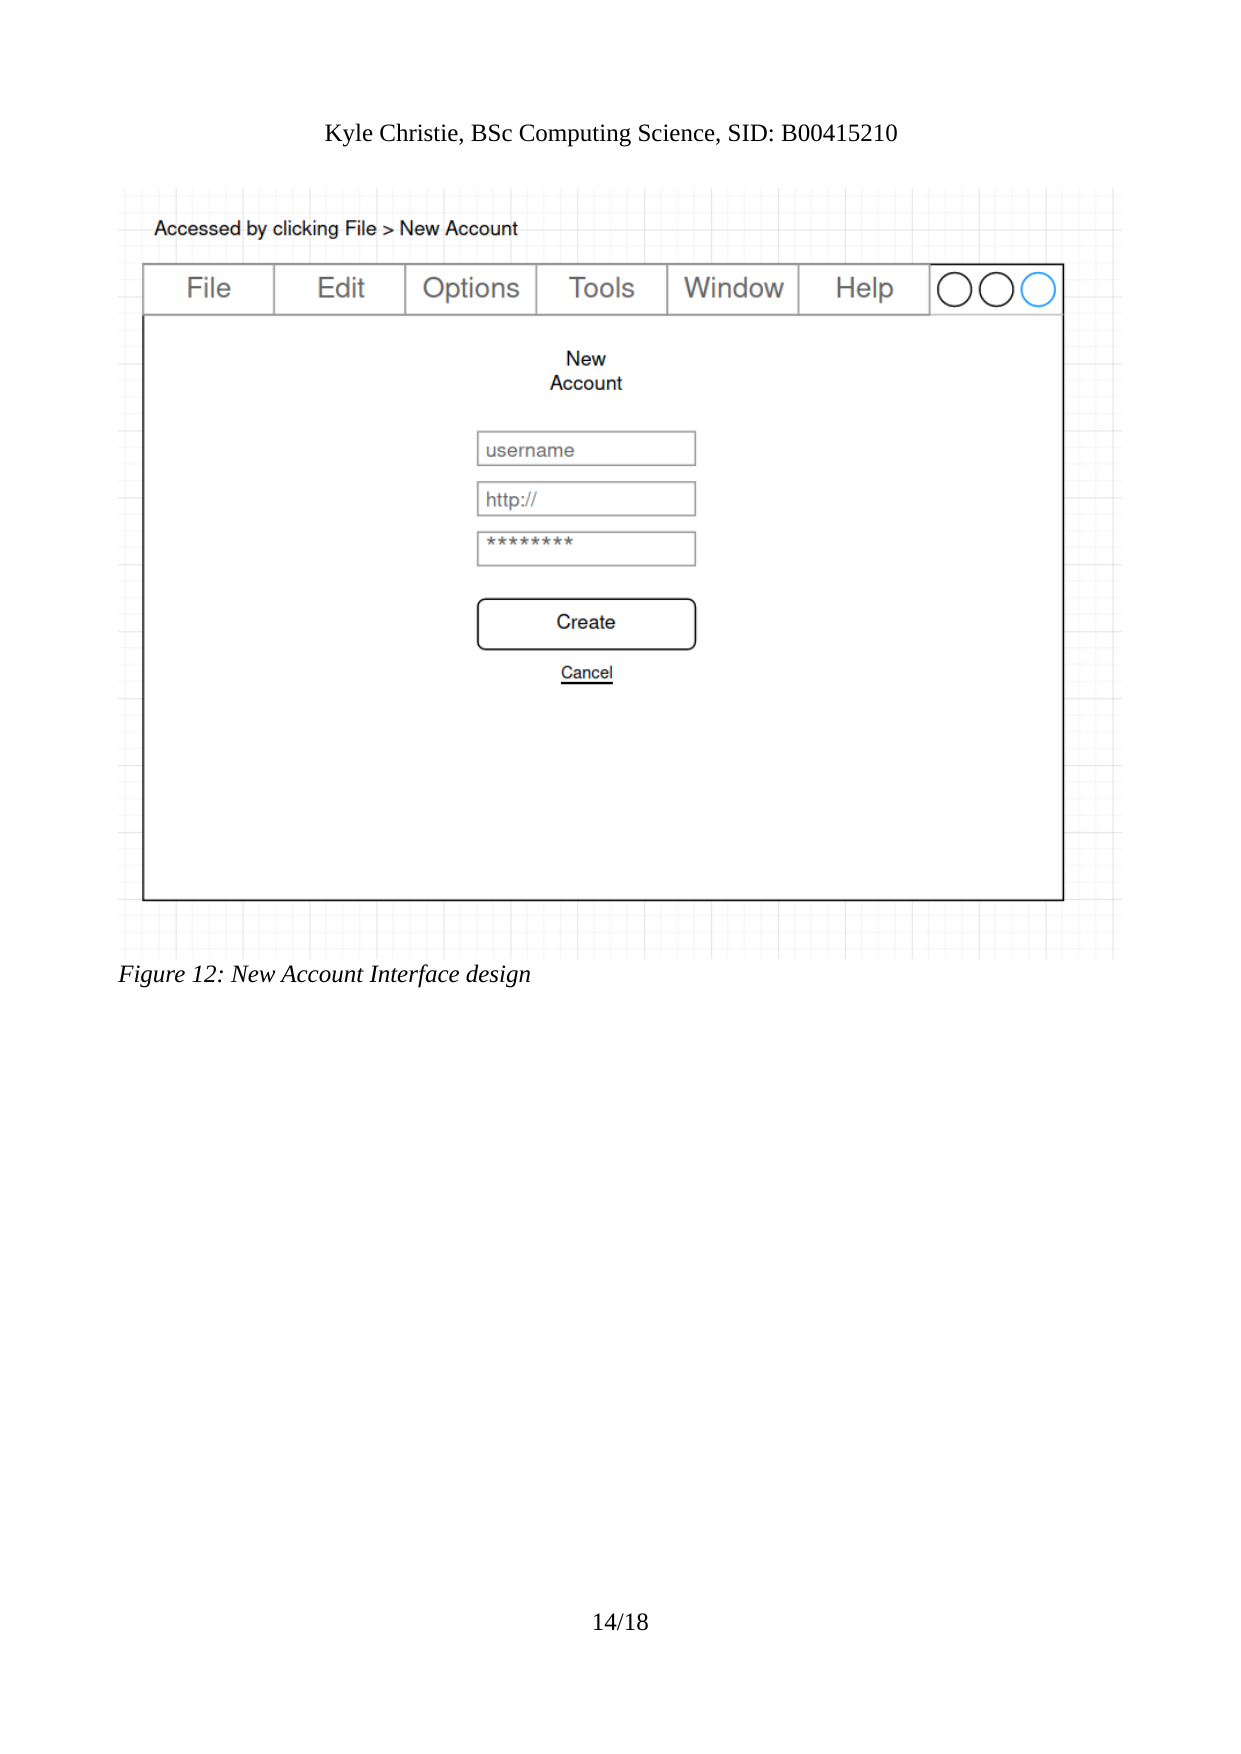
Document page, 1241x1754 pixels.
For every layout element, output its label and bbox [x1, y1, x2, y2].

picture [118, 188, 1123, 959]
